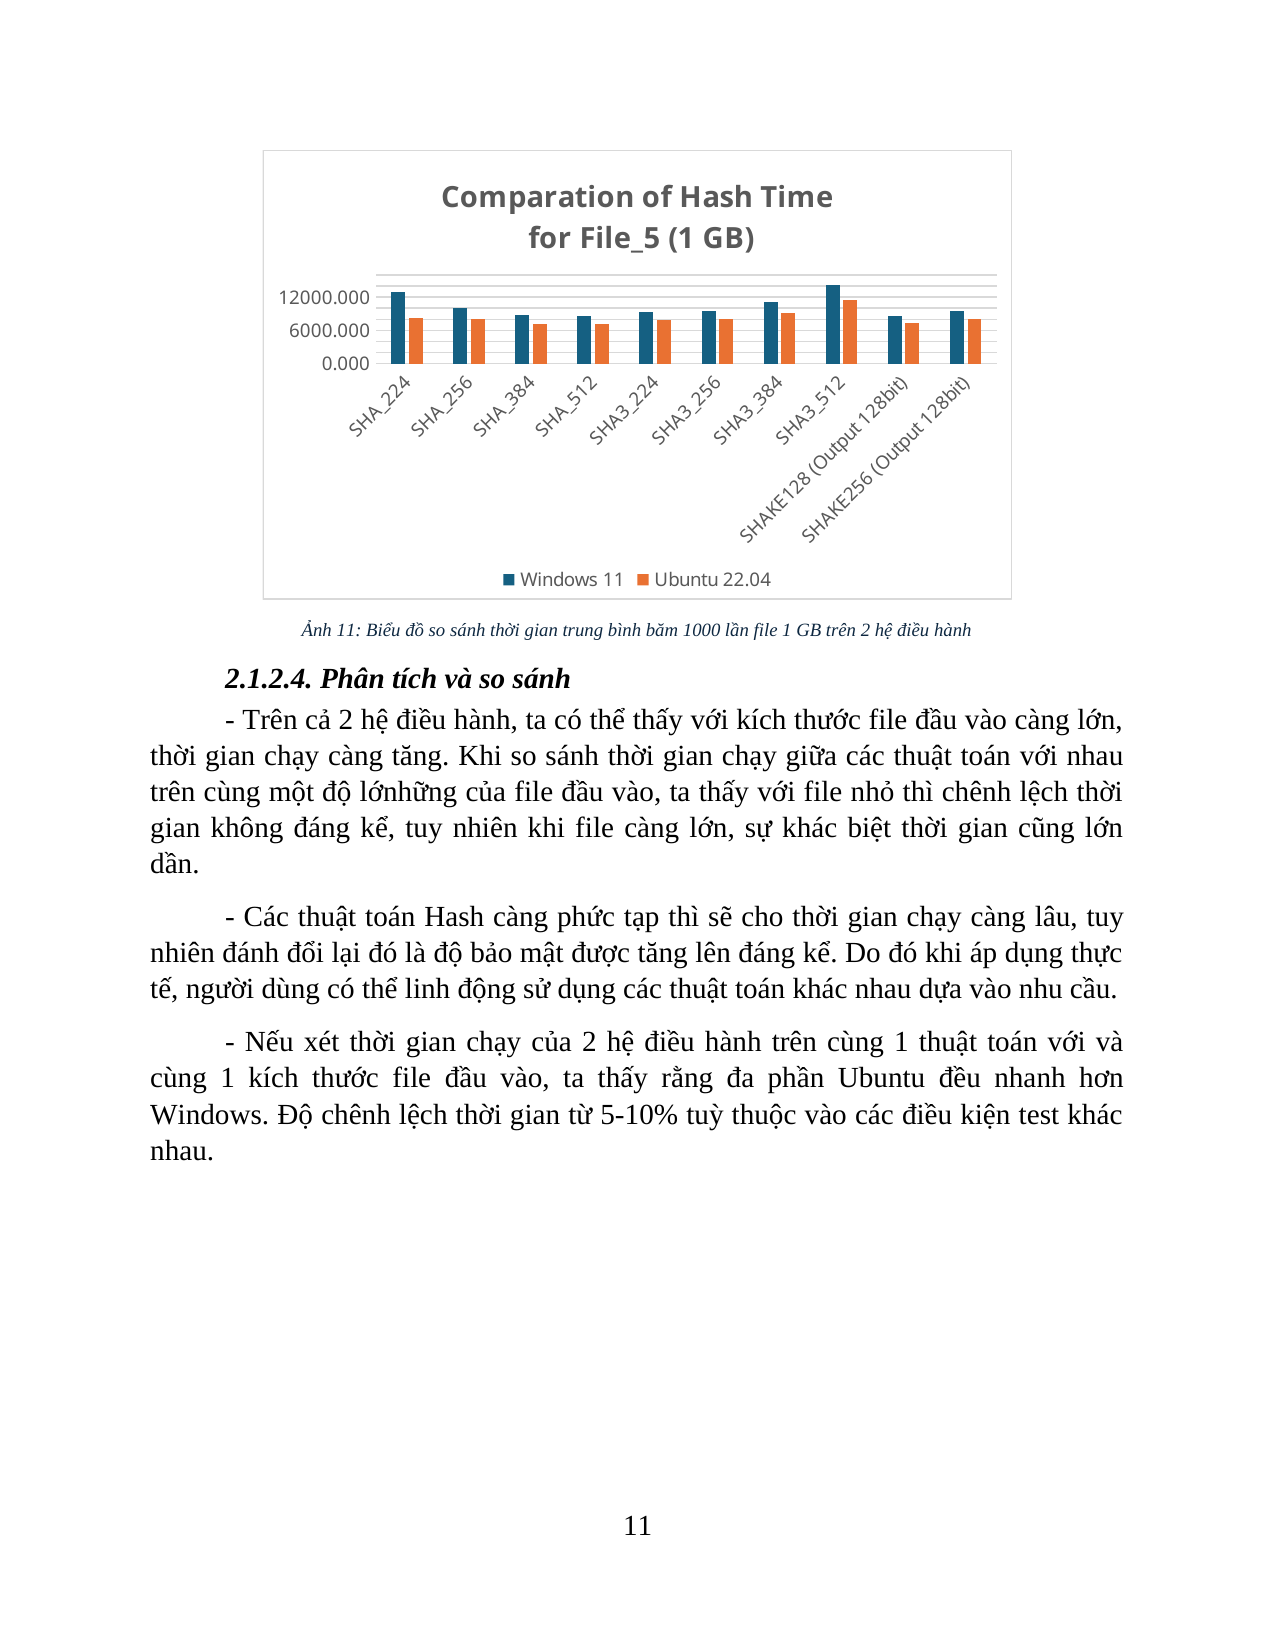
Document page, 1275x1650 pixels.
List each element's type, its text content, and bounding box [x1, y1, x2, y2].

subtitle 2.1.2.4. Phân tích và so sánh [225, 662, 1125, 695]
text - Trên cả 2 hệ điều hành, ta có thể thấy với kích thước file đầu vào càng lớn, thời gian chạy càng tăng. Khi so sánh thời gian chạy giữa các thuật toán với nhau trên cùng một độ lớnhững của file đầu vào, ta thấy với file nhỏ thì chênh lệch thời gian không đáng kể, tuy nhiên khi file càng lớn, sự khác biệt thời gian cũng lớn dần. [150, 702, 1125, 880]
text - Các thuật toán Hash càng phức tạp thì sẽ cho thời gian chạy càng lâu, tuy nhiên đánh đổi lại đó là độ bảo mật được tăng lên đáng kể. Do đó khi áp dụng thực tế, người dùng có thể linh động sử dụng các thuật toán khác nhau dựa vào nhu cầu. [150, 899, 1125, 1005]
text Ảnh 11: Biểu đồ so sánh thời gian trung bình băm 1000 lần file 1 GB trên 2 hệ điều hành [150, 619, 1125, 641]
text - Nếu xét thời gian chạy của 2 hệ điều hành trên cùng 1 thuật toán với và cùng 1 kích thước file đầu vào, ta thấy rằng đa phần Ubuntu đều nhanh hơn Windows. Độ chênh lệch thời gian từ 5-10% tuỳ thuộc vào các điều kiện test khác nhau. [150, 1024, 1125, 1166]
